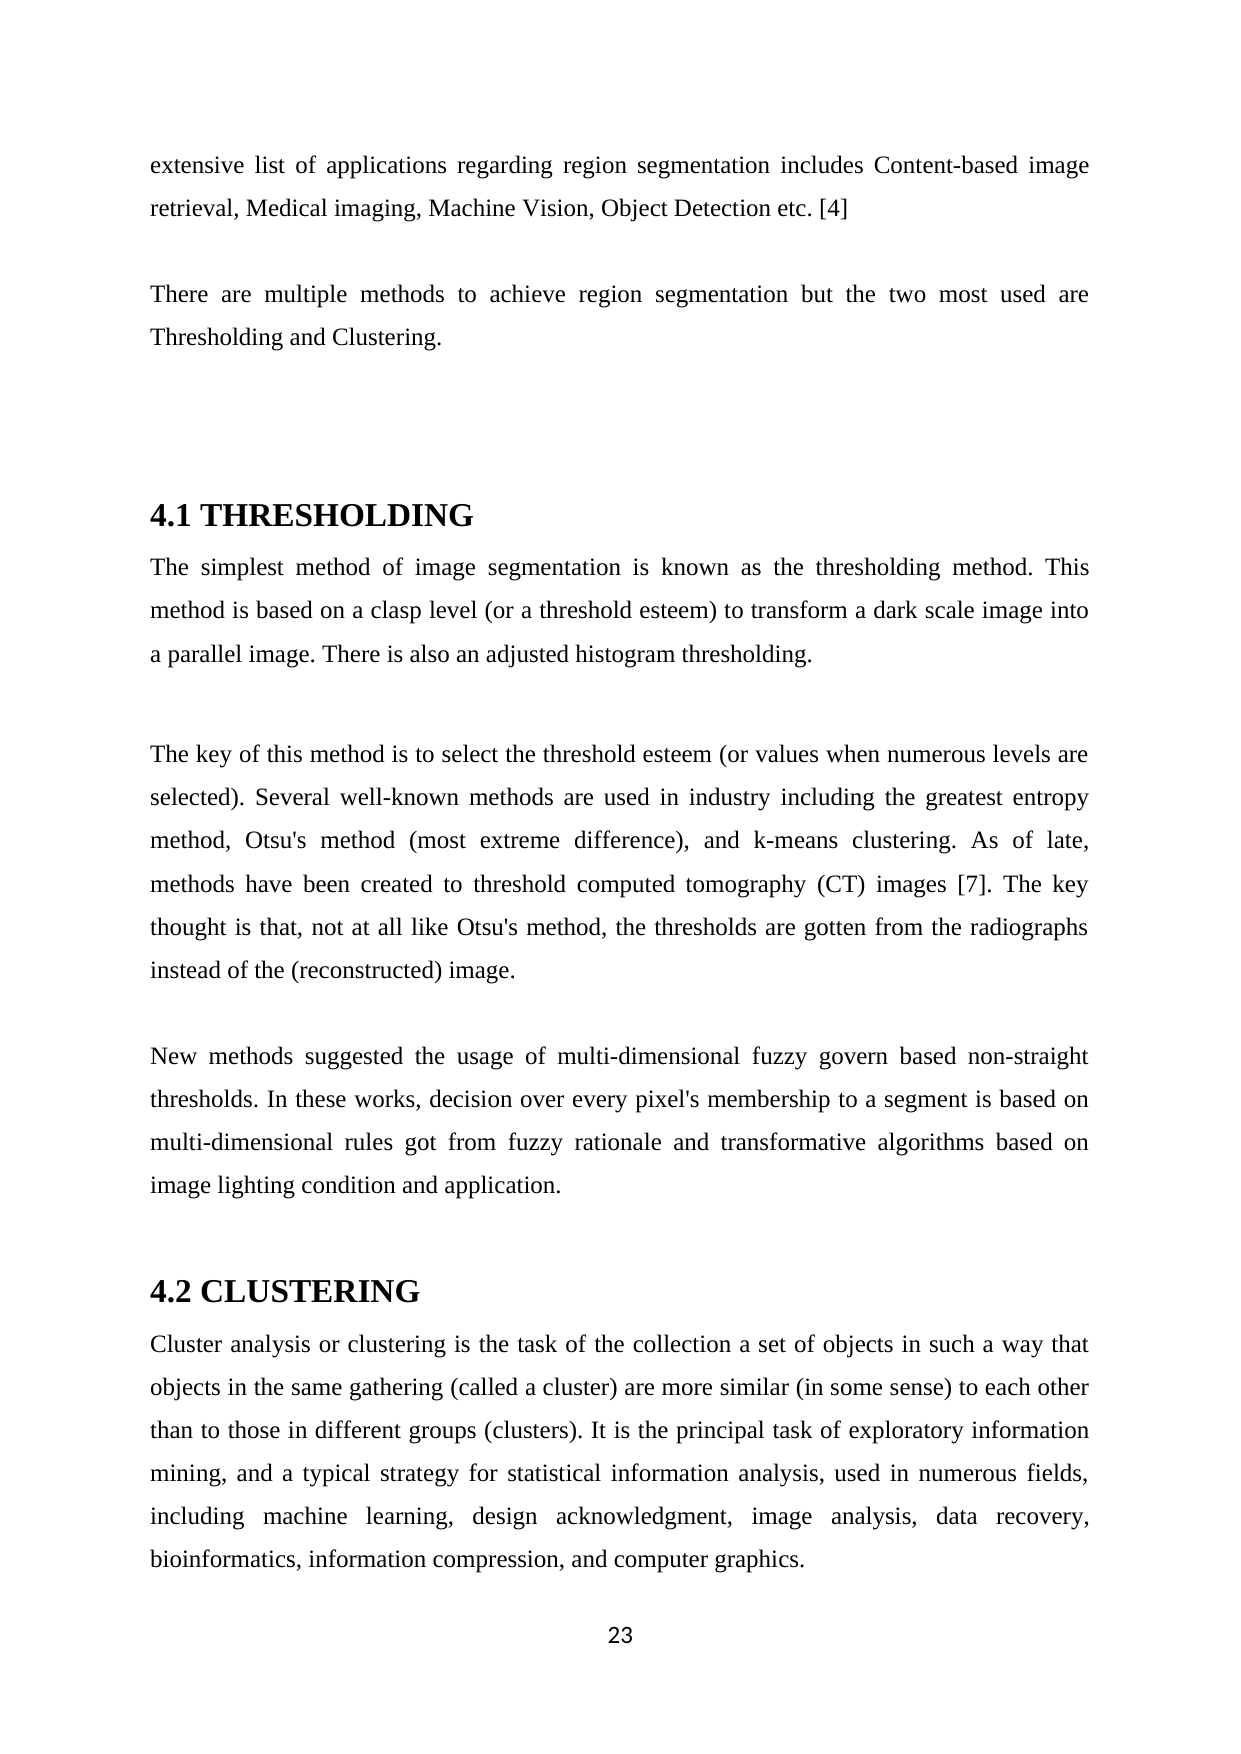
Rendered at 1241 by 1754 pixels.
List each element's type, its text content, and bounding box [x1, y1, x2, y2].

text The key of this method is to select the threshold esteem (or values when numerous levels are selected). Several well-known methods are used in industry including the greatest entropy method, Otsu's method (most extreme difference), and k-means clustering. As of late, methods have been created to threshold computed tomography (CT) images [7]. The key thought is that, not at all like Otsu's method, the thresholds are gotten from the radiographs instead of the (reconstructed) image. [150, 739, 1090, 984]
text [150, 150, 1090, 222]
text The simplest method of image segmentation is known as the thresholding method. This method is based on a clasp level (or a threshold esteem) to transform a dark scale image into a parallel image. There is also an adjusted histogram thresholding. [150, 552, 1090, 667]
text New methods suggested the usage of multi-dimensional fuzzy govern based non-straight thresholds. In these works, decision over every pixel's membership to a segment is based on multi-dimensional rules got from fuzzy rationale and transformative algorithms based on image lighting condition and application. [150, 1041, 1090, 1199]
text There are multiple methods to achieve region segmentation but the two most used are Thresholding and Clustering. [150, 279, 1090, 351]
text 4.2 CLUSTERING [150, 1271, 1090, 1309]
text Cluster analysis or clustering is the task of the collection a set of objects in such a way that objects in the same gathering (called a cluster) are more similar (in some sense) to each other than to those in different groups (clusters). It is the principal task of exploratory information mining, and a typical strategy for statistical information analysis, used in numerous fields, including machine learning, design acknowledgment, image analysis, data recovery, bioinformatics, information compression, and computer graphics. [150, 1329, 1090, 1573]
text 4.1 THRESHOLDING [150, 495, 1090, 533]
